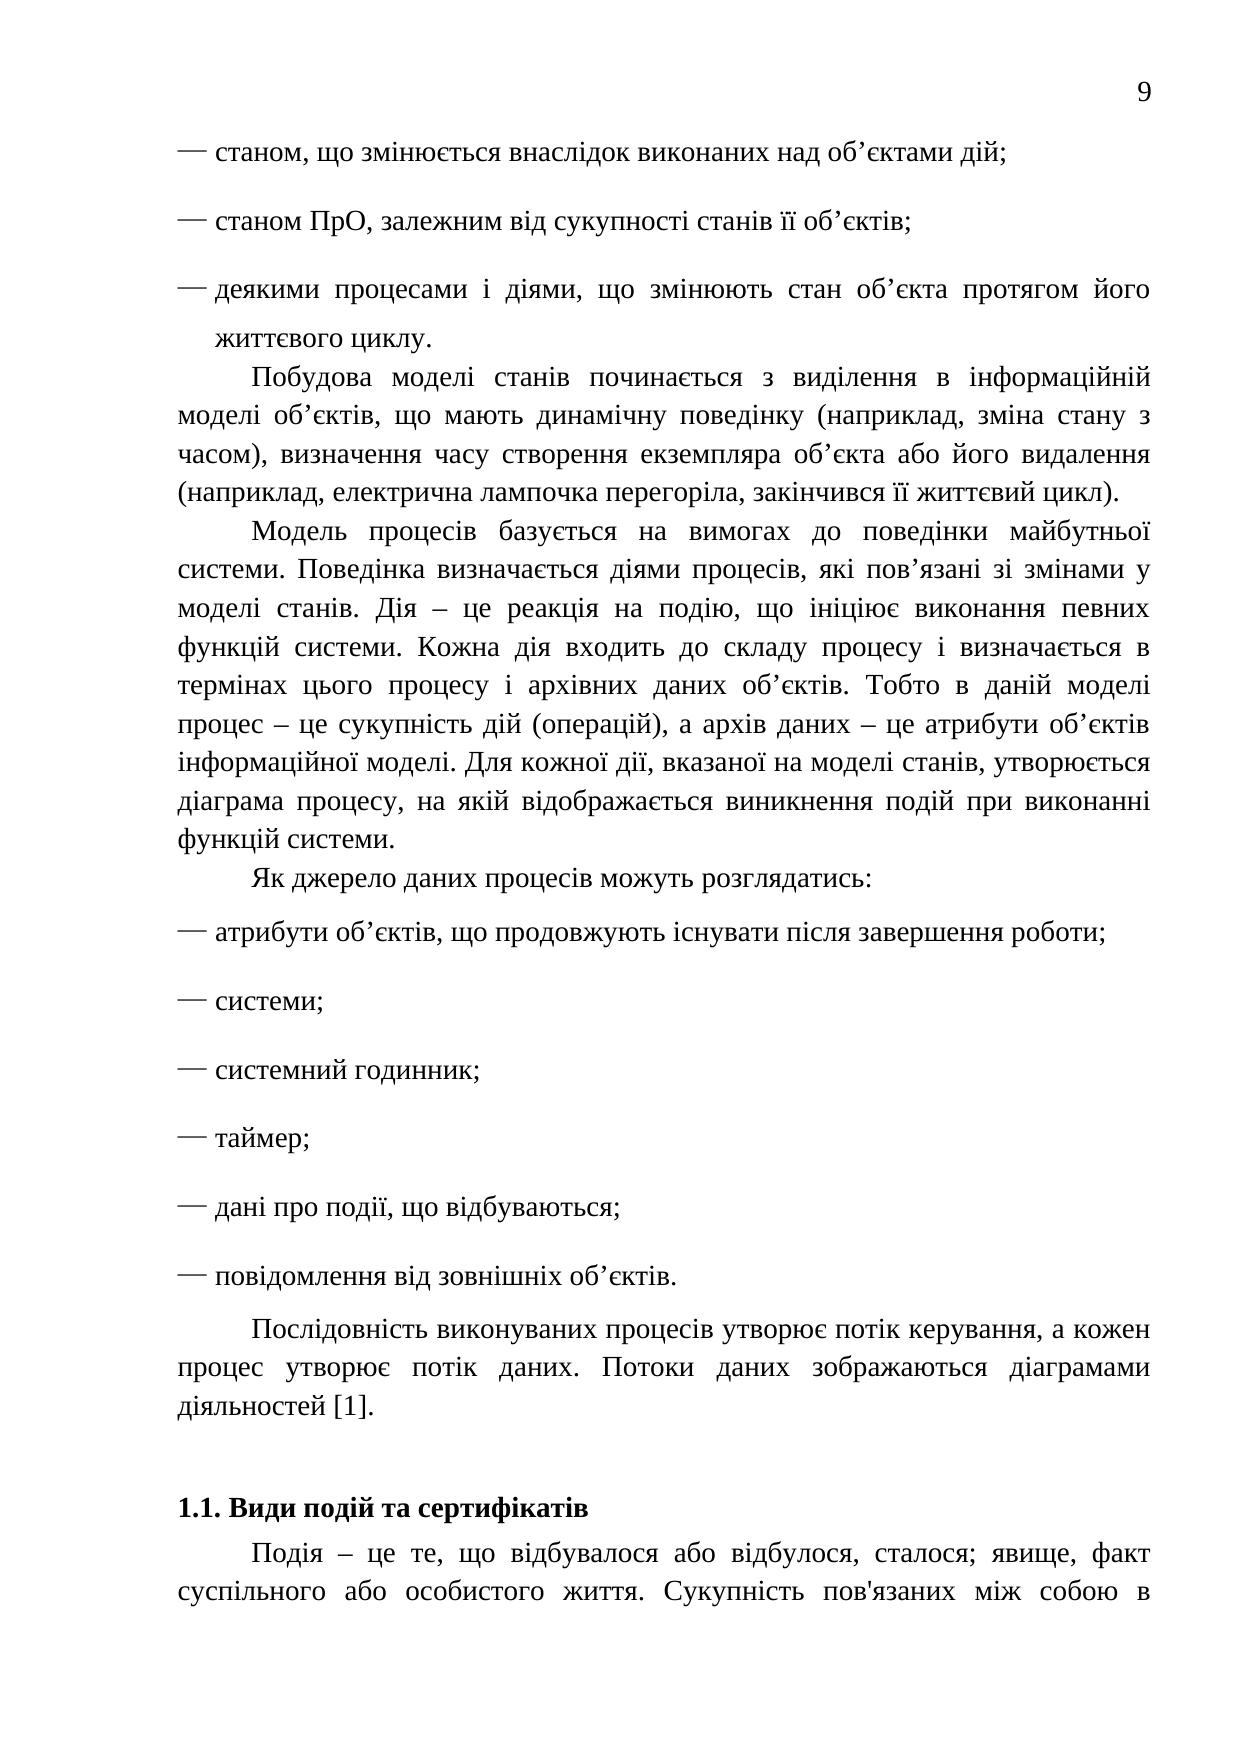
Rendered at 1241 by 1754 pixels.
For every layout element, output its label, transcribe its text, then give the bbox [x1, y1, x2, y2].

text Побудова моделі станів починається з виділення в інформаційній моделі об’єктів, що мають динамічну поведінку (наприклад, зміна стану з часом), визначення часу створення екземпляра об’єкта або його видалення (наприклад, електрична лампочка перегоріла, закінчився її життєвий цикл). [177, 359, 1152, 508]
subtitle 1.1. Види подій та сертифікатів [177, 1490, 1152, 1524]
list системи; [177, 967, 1152, 1027]
list системний годинник; [177, 1036, 1152, 1096]
list атрибути об’єктів, що продовжують існувати після завершення роботи; [177, 898, 1152, 958]
list станом ПрО, залежним від сукупності станів її об’єктів; [177, 187, 1152, 247]
text Модель процесів базується на вимогах до поведінки майбутньої системи. Поведінка визначається діями процесів, які пов’язані зі змінами у моделі станів. Дія – це реакція на подію, що ініціює виконання певних функцій системи. Кожна дія входить до складу процесу і визначається в термінах цього процесу і архівних даних об’єктів. Тобто в даній моделі процес – це сукупність дій (операцій), а архів даних – це атрибути об’єктів інформаційної моделі. Для кожної дії, вказаної на моделі станів, утворюється діаграма процесу, на якій відображається виникнення подій при виконанні функцій системи. [177, 513, 1152, 855]
list дані про події, що відбуваються; [177, 1173, 1152, 1233]
list деякими процесами і діями, що змінюють стан об’єкта протягом його життєвого циклу. [177, 256, 1152, 354]
text Як джерело даних процесів можуть розглядатись: [177, 860, 1152, 893]
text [177, 1535, 1152, 1607]
list станом, що змінюється внаслідок виконаних над об’єктами дій; [177, 118, 1152, 178]
list повідомлення від зовнішніх об’єктів. [177, 1242, 1152, 1302]
text Послідовність виконуваних процесів утворює потік керування, а кожен процес утворює потік даних. Потоки даних зображаються діаграмами діяльностей [1]. [177, 1311, 1152, 1422]
list таймер; [177, 1105, 1152, 1164]
